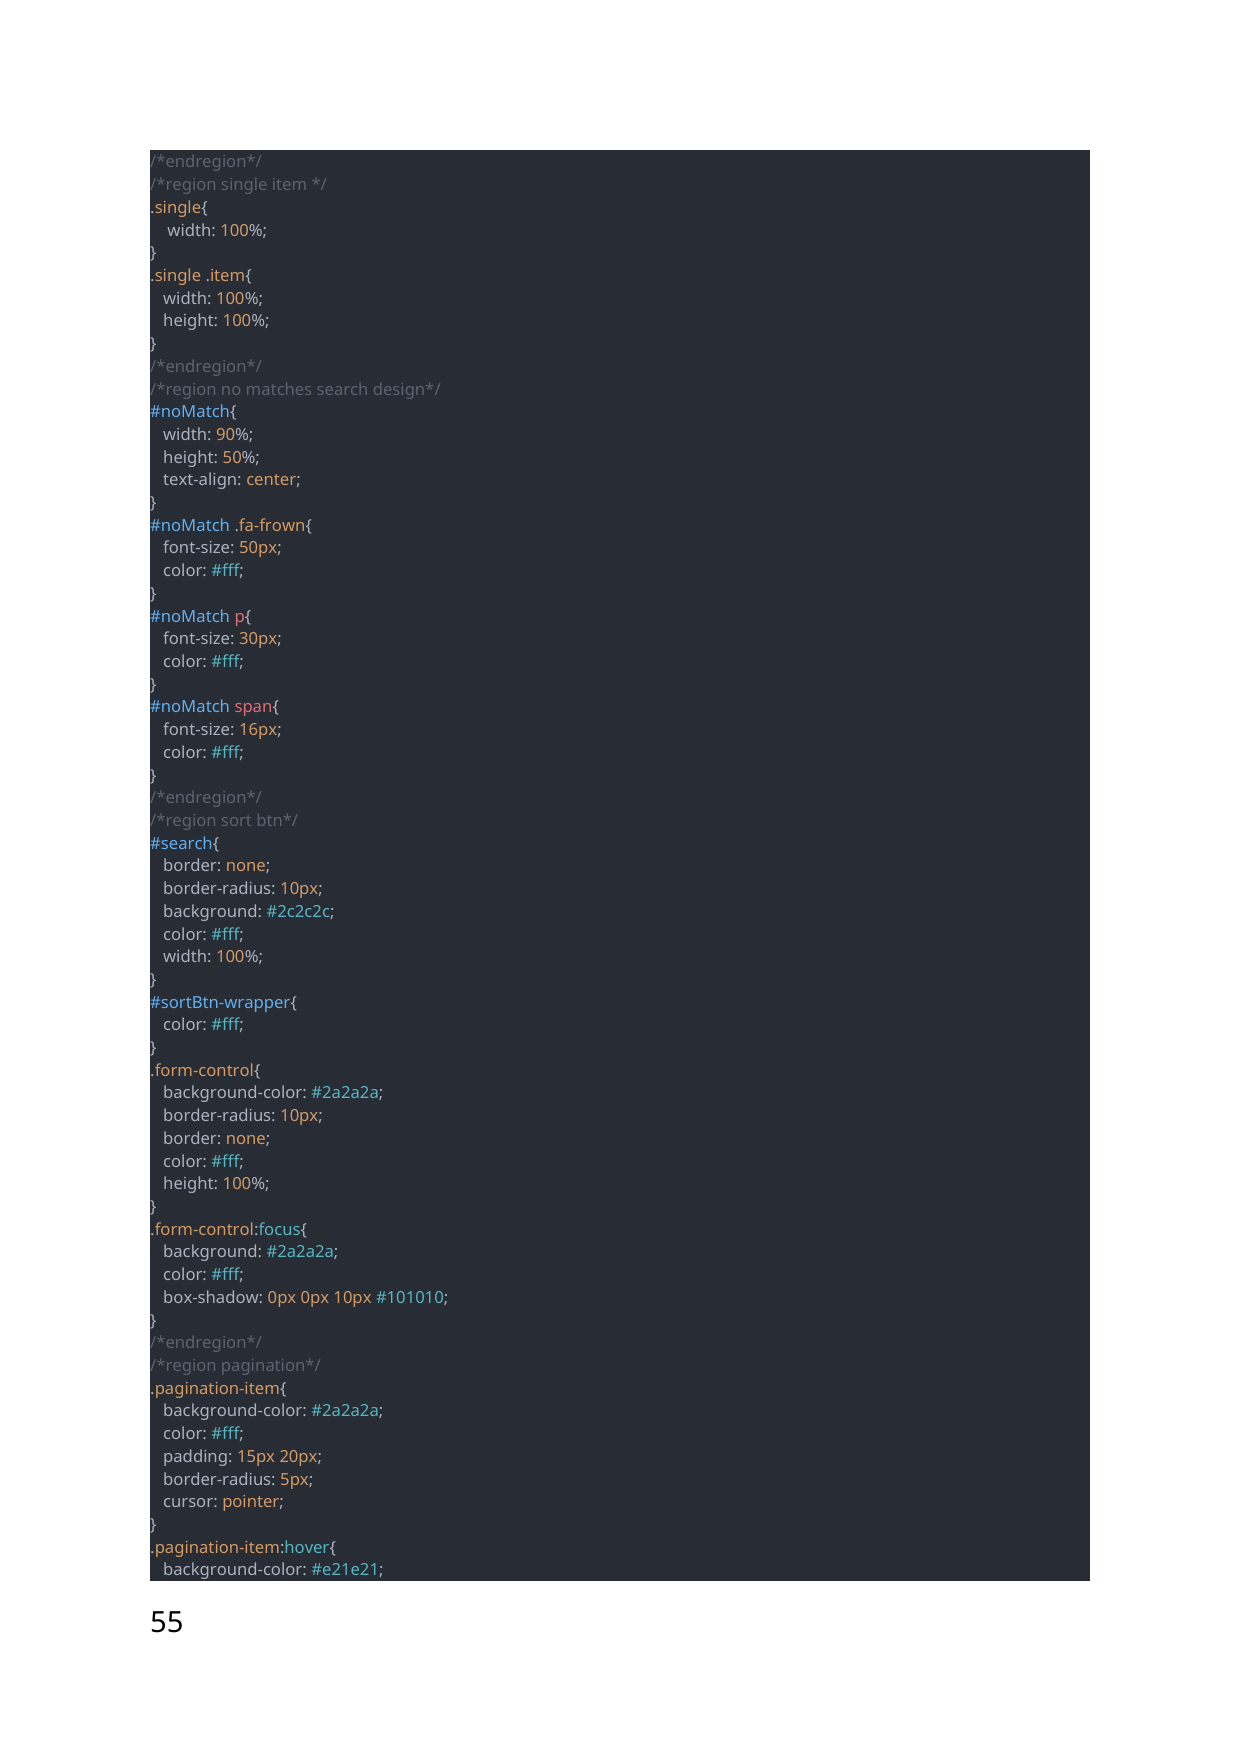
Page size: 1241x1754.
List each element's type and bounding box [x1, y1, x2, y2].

text [150, 150, 1090, 1581]
